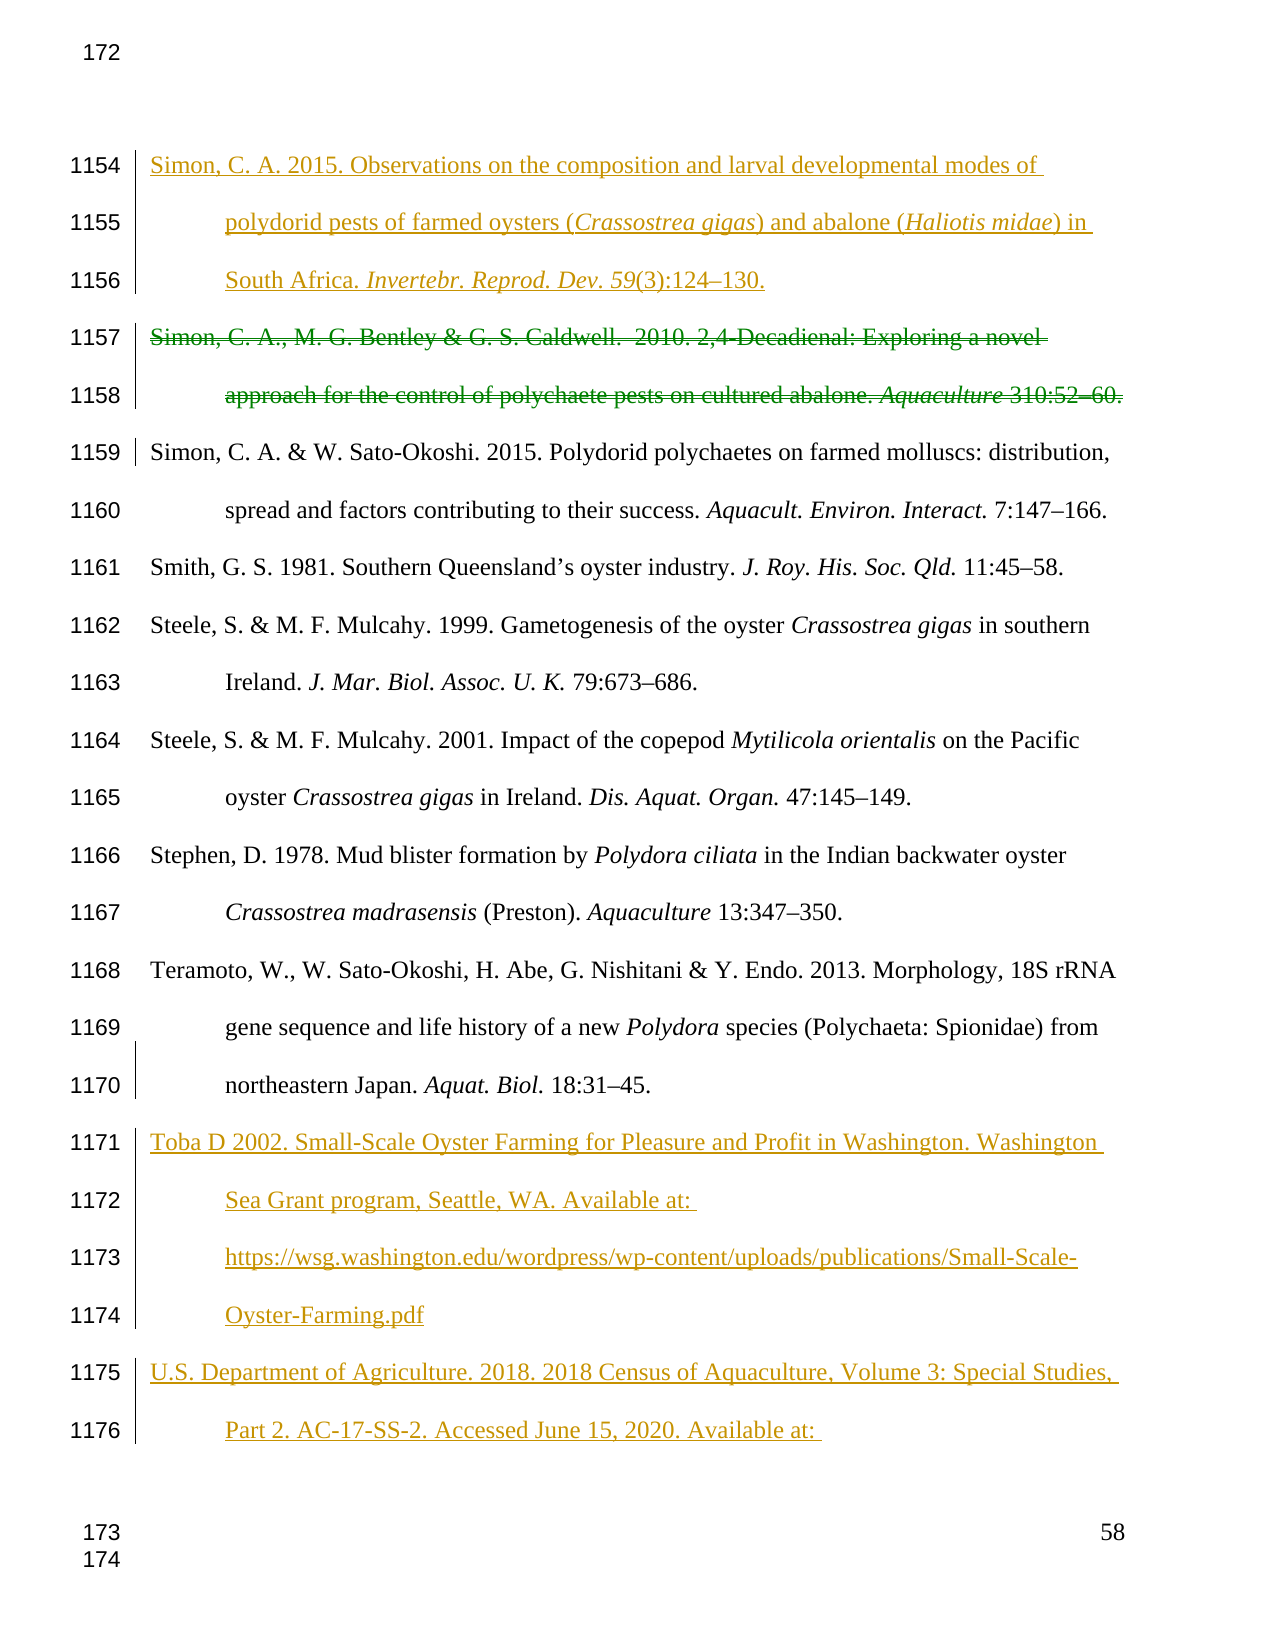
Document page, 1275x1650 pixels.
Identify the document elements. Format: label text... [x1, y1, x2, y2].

text Stephen, D. 1978. Mud blister formation by Polydora ciliata in the Indian backwater oyster Crassostrea madrasensis (Preston). Aquaculture 13:347–350. [150, 840, 1125, 926]
text Teramoto, W., W. Sato-Okoshi, H. Abe, G. Nishitani & Y. Endo. 2013. Morphology, 18S rRNA gene sequence and life history of a new Polydora species (Polychaeta: Spionidae) from northeastern Japan. Aquat. Biol. 18:31–45. [150, 955, 1125, 1099]
text Steele, S. & M. F. Mulcahy. 1999. Gametogenesis of the oyster Crassostrea gigas in southern Ireland. J. Mar. Biol. Assoc. U. K. 79:673–686. [150, 610, 1125, 696]
text Simon, C. A. & W. Sato-Okoshi. 2015. Polydorid polychaetes on farmed molluscs: distribution, spread and factors contributing to their success. Aquacult. Environ. Interact. 7:147–166. [150, 437, 1125, 524]
text Smith, G. S. 1981. Southern Queensland’s oyster industry. J. Roy. His. Soc. Qld. 11:45–58. [150, 552, 1125, 581]
text Steele, S. & M. F. Mulcahy. 2001. Impact of the copepod Mytilicola orientalis on the Pacific oyster Crassostrea gigas in Ireland. Dis. Aquat. Organ. 47:145–149. [150, 725, 1125, 811]
